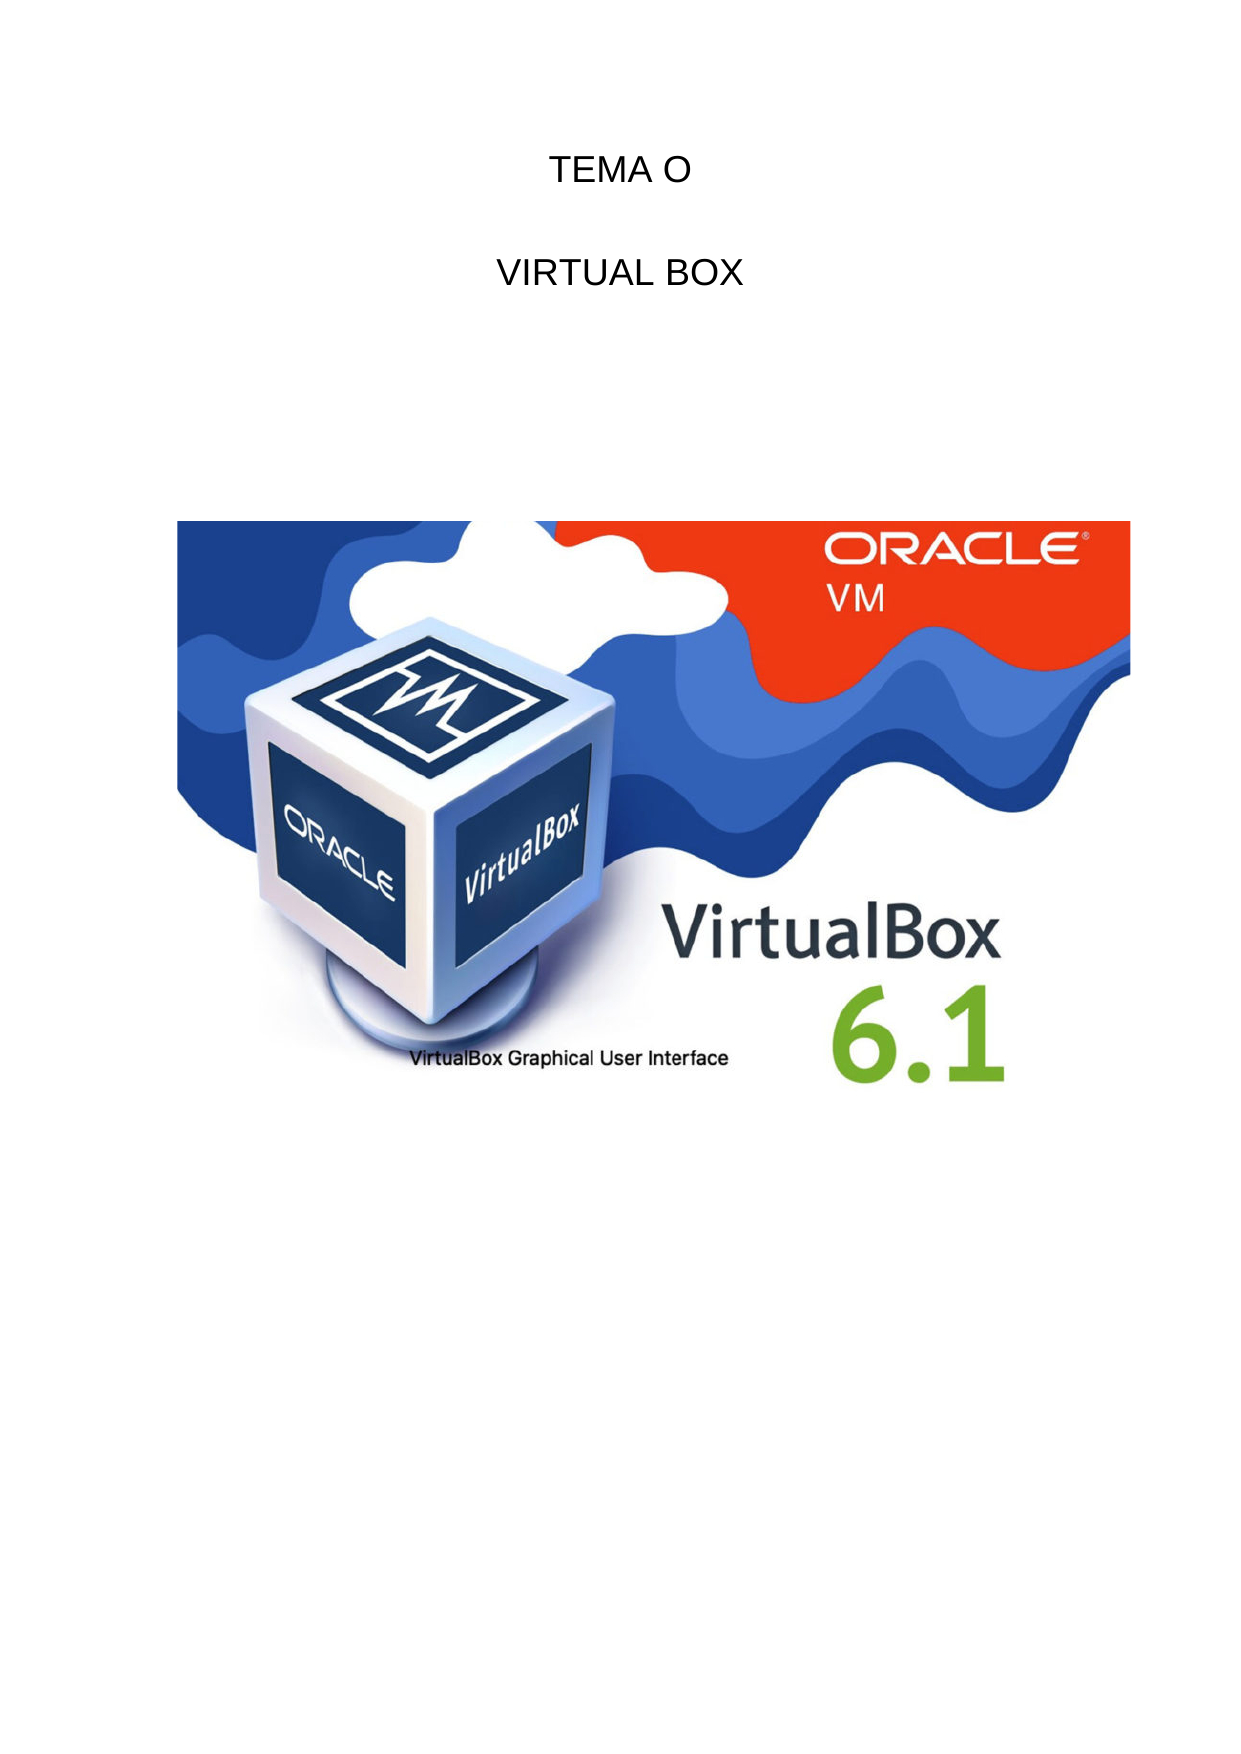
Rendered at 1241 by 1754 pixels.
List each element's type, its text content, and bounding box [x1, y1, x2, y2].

text VIRTUAL BOX [177, 251, 1063, 294]
text TEMA O [177, 148, 1063, 191]
picture [177, 521, 1131, 1093]
